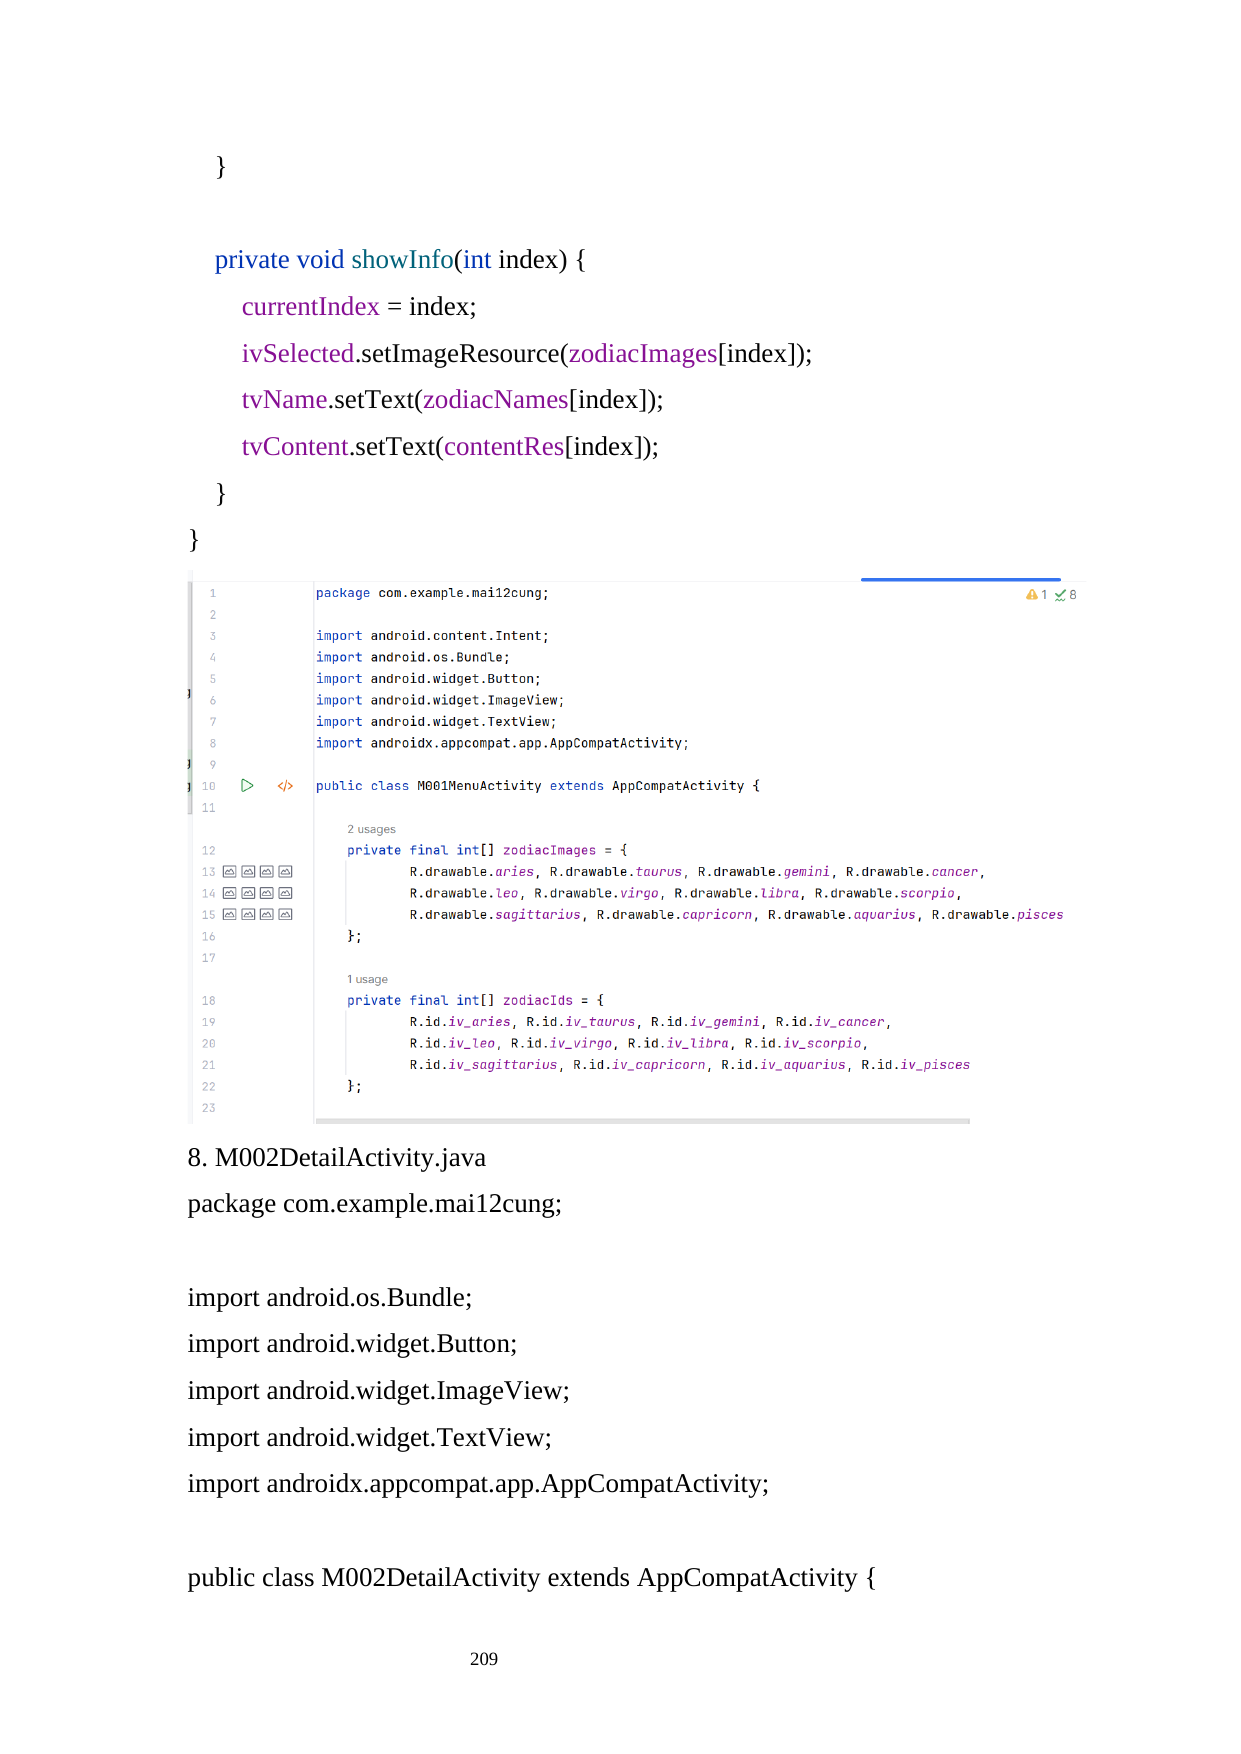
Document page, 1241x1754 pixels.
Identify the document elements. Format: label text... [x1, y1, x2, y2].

list M002DetailActivity.java [187, 1141, 1053, 1172]
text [187, 150, 1053, 554]
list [187, 1187, 1053, 1592]
picture [187, 570, 1087, 1124]
